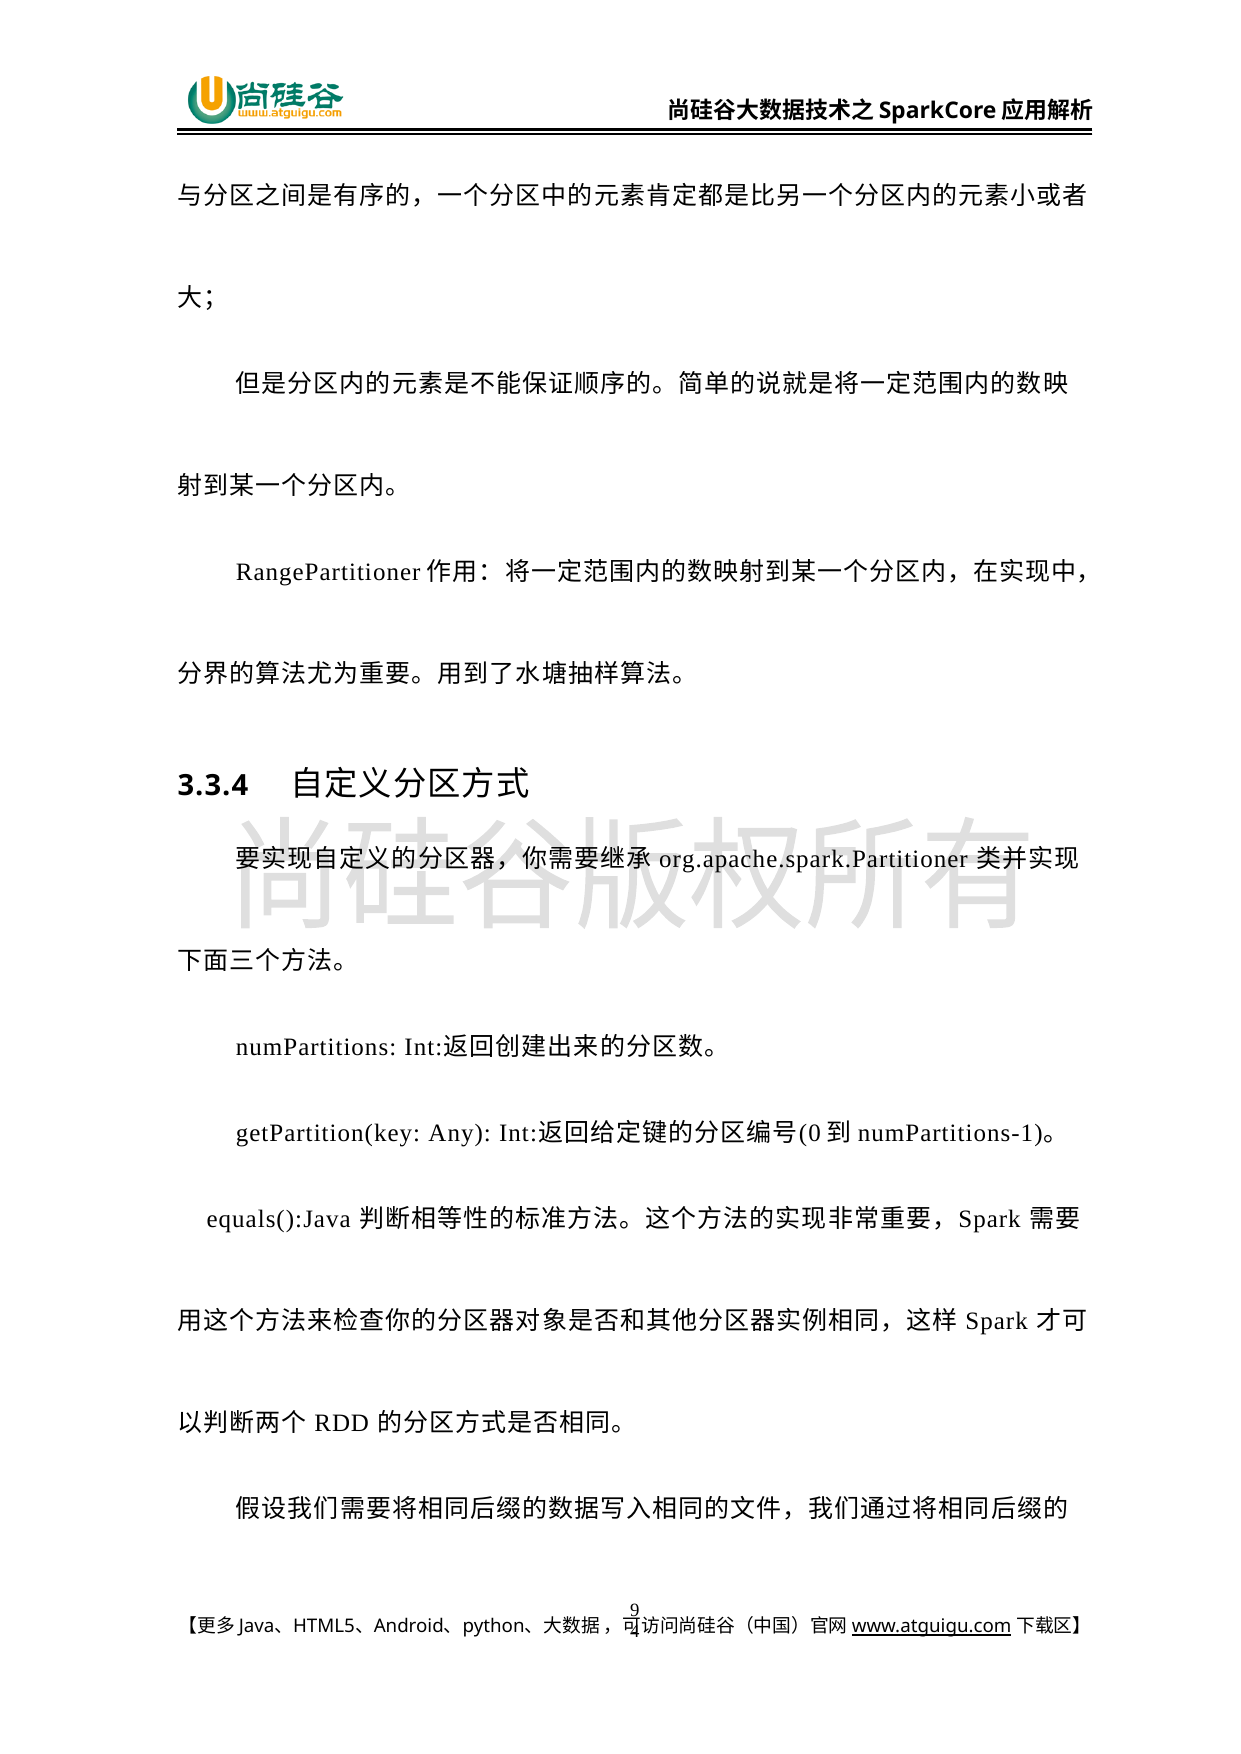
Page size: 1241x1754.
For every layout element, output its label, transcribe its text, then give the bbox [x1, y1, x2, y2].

picture [177, 68, 362, 128]
text 但是分区内的元素是不能保证顺序的。简单的说就是将一定范围内的数映射到某一个分区内。 [177, 348, 1092, 518]
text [177, 1473, 1092, 1541]
text RangePartitioner作用：将一定范围内的数映射到某一个分区内，在实现中，分界的算法尤为重要。用到了水塘抽样算法。 [177, 536, 1092, 706]
subtitle 自定义分区方式 [177, 747, 1092, 815]
text getPartition(key: Any): Int:返回给定键的分区编号(0到numPartitions-1)。 [177, 1097, 1092, 1165]
text numPartitions: Int:返回创建出来的分区数。 [177, 1011, 1092, 1079]
text 要实现自定义的分区器，你需要继承 org.apache.spark.Partitioner 类并实现下面三个方法。 [177, 823, 1092, 993]
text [177, 160, 1092, 330]
text equals():Java 判断相等性的标准方法。这个方法的实现非常重要，Spark 需要用这个方法来检查你的分区器对象是否和其他分区器实例相同，这样 Spark 才可以判断两个 RDD 的分区方式是否相同。 [177, 1183, 1092, 1454]
